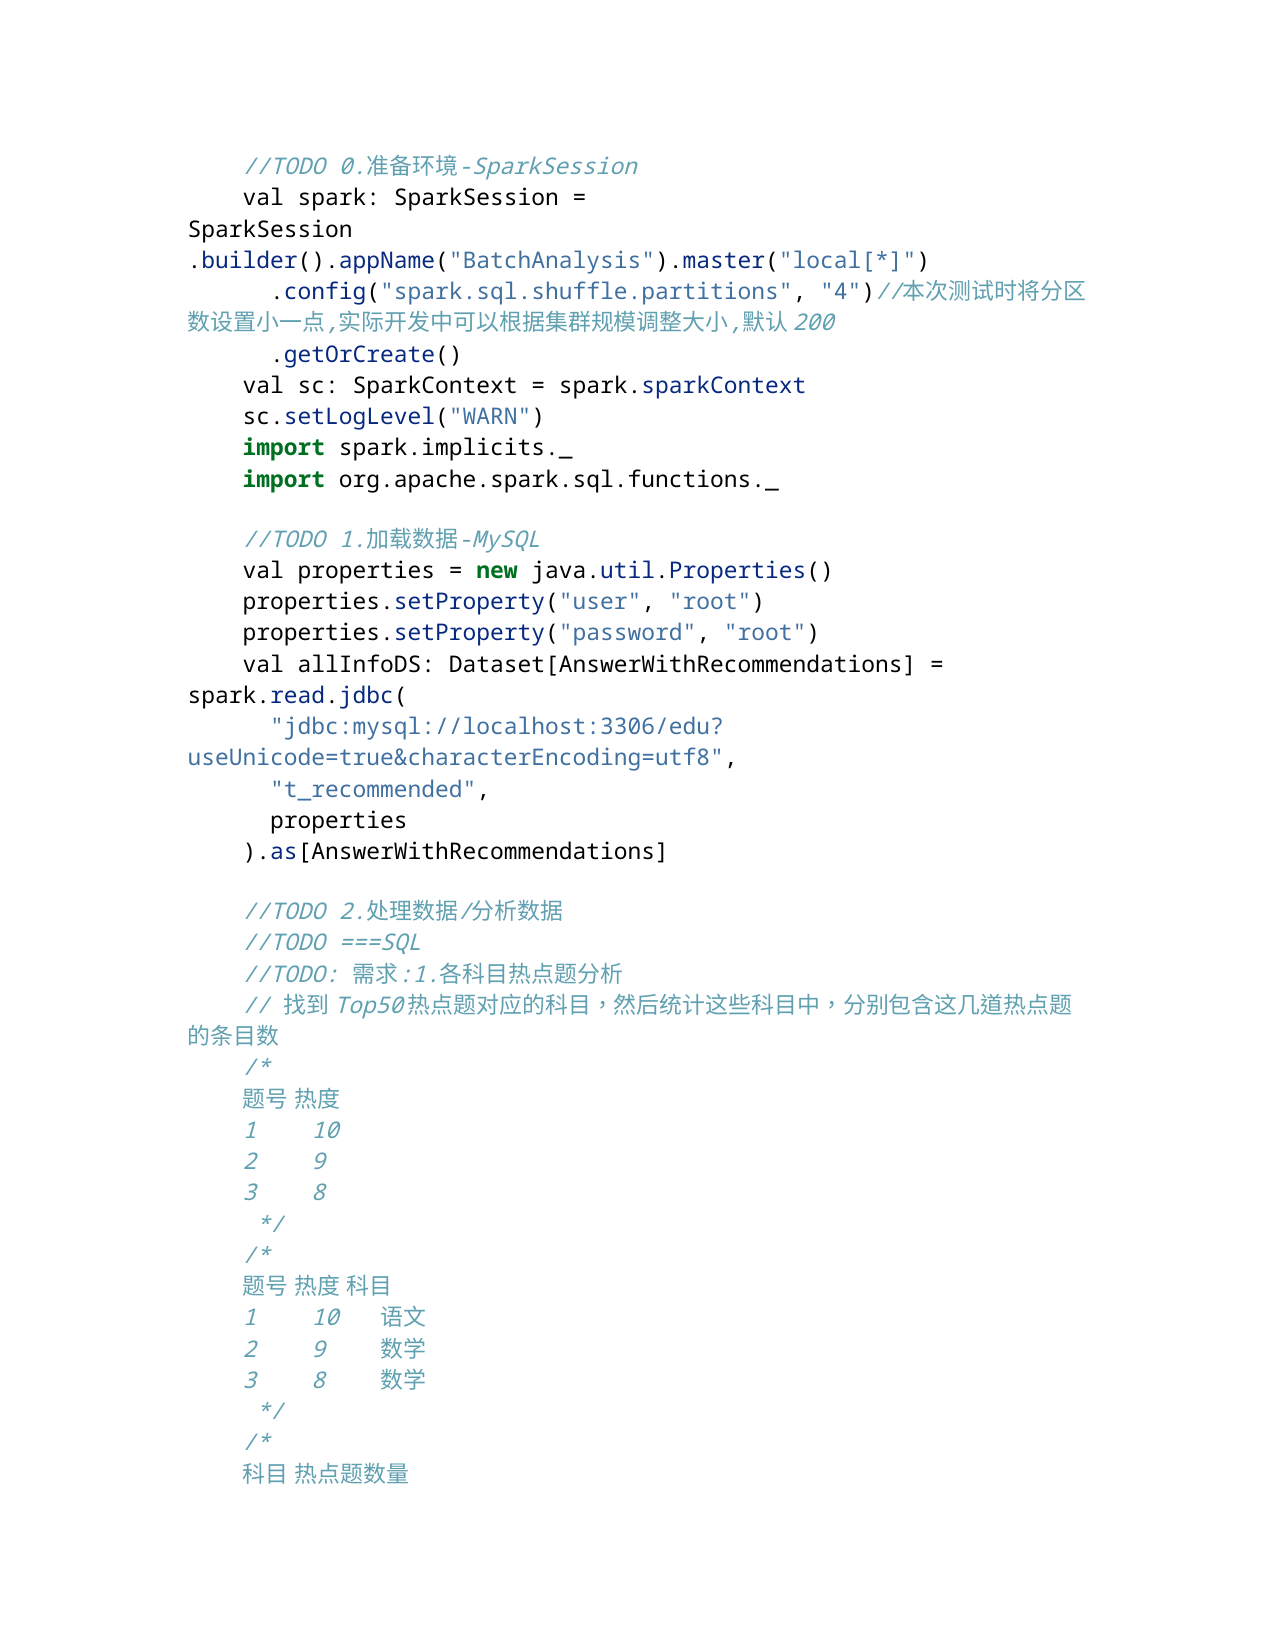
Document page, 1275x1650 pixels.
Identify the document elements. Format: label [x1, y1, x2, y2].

text [187, 150, 1087, 1489]
